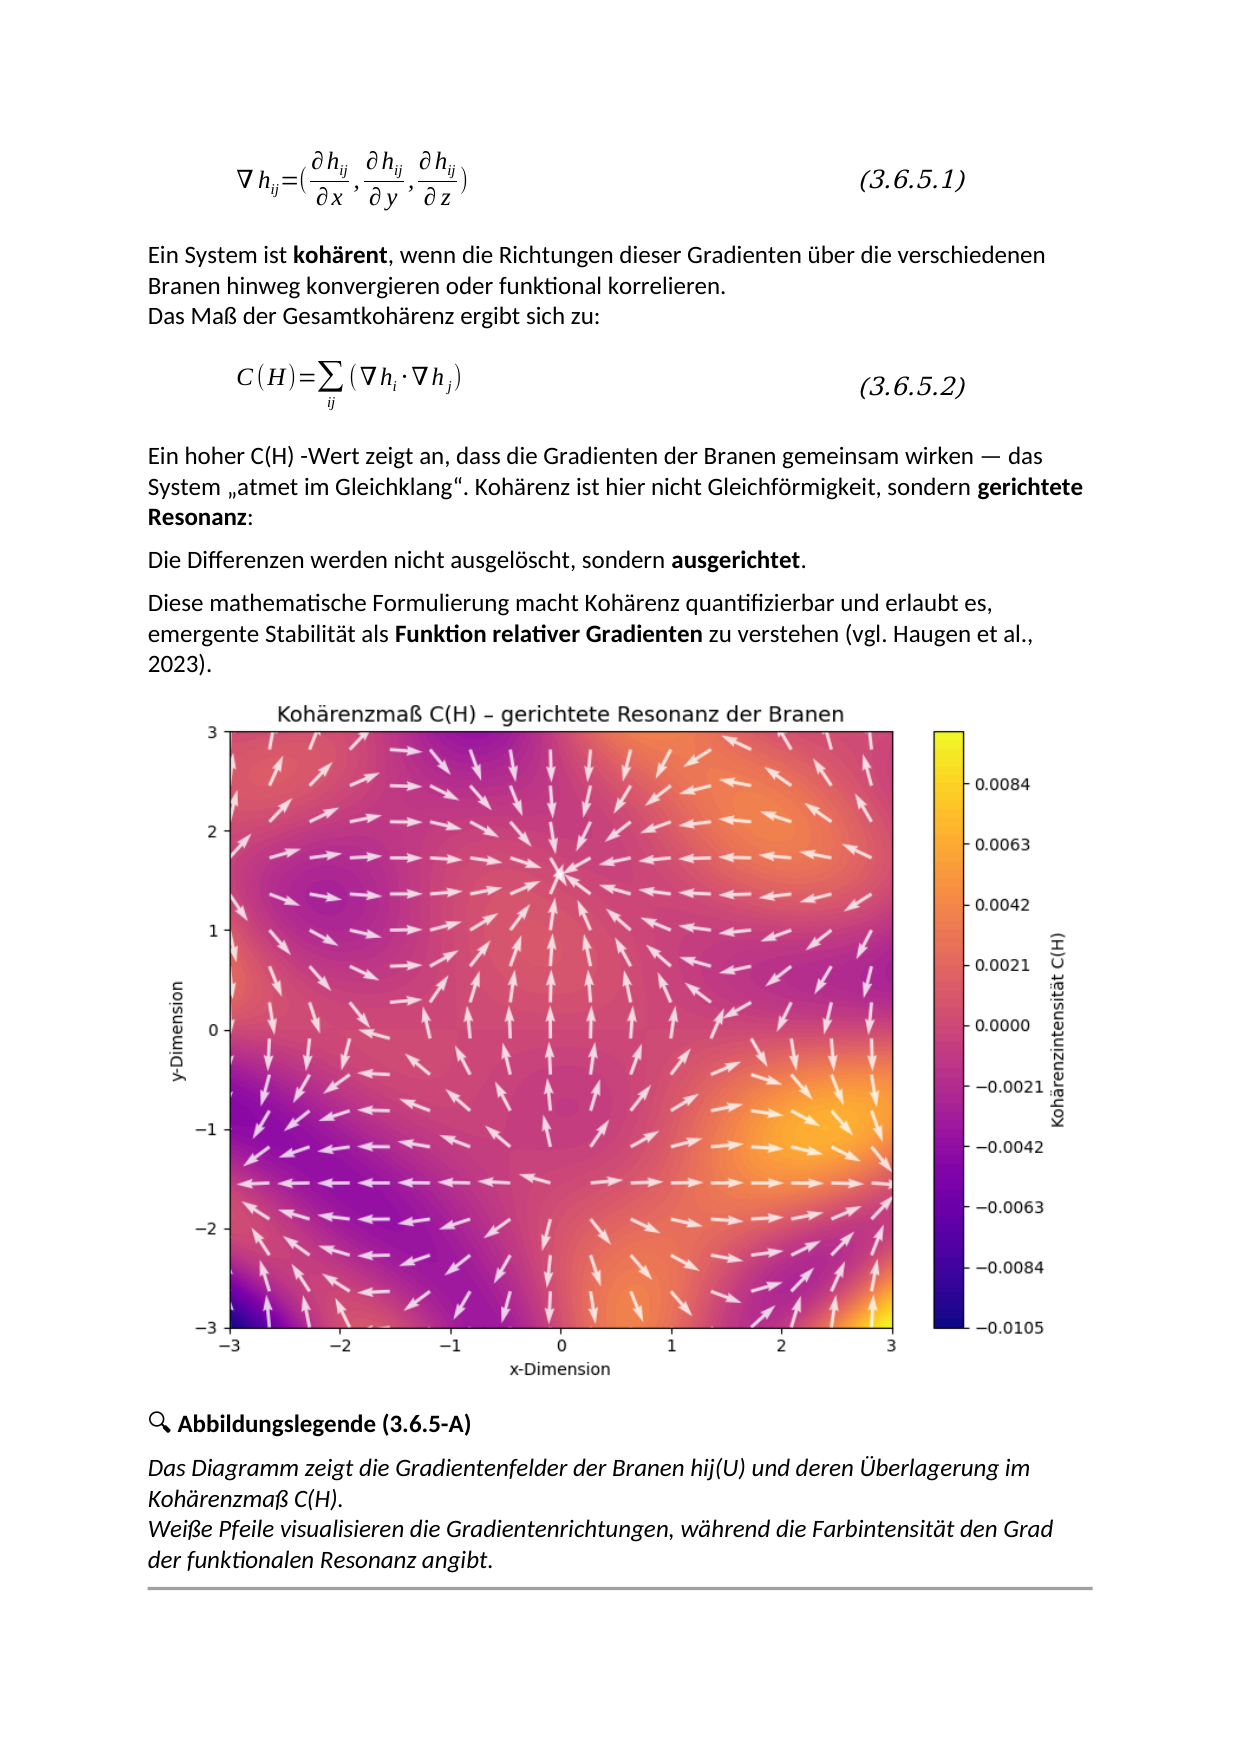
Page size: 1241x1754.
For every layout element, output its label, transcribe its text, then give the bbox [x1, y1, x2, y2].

text Die Differenzen werden nicht ausgelöscht, sondern ausgerichtet. [148, 544, 1093, 575]
text Das Diagramm zeigt die Gradientenfelder der Branen hij(U) und deren Überlagerung im Kohärenzmaß C(H). Weiße Pfeile visualisieren die Gradientenrichtungen, während die Farbintensität den Grad der funktionalen Resonanz angibt. [148, 1452, 1093, 1574]
text Diese mathematische Formulierung macht Kohärenz quantifizierbar und erlaubt es, emergente Stabilität als Funktion relativer Gradienten zu verstehen (vgl. Haugen et al., 2023). [148, 587, 1093, 679]
text (3.6.5.2) [236, 360, 1093, 411]
text Ein hoher C(H) -Wert zeigt an, dass die Gradienten der Branen gemeinsam wirken — das System „atmet im Gleichklang“. Kohärenz ist hier nicht Gleichförmigkeit, sondern gerichtete Resonanz: [148, 440, 1093, 532]
text 🔍 Abbildungslegende (3.6.5-A) [148, 1406, 1093, 1440]
text Ein System ist kohärent, wenn die Richtungen dieser Gradienten über die verschiedenen Branen hinweg konvergieren oder funktional korrelieren. Das Maß der Gesamtkohärenz ergibt sich zu: [148, 239, 1093, 331]
text (3.6.5.1) [236, 148, 1093, 210]
picture [147, 691, 1093, 1394]
